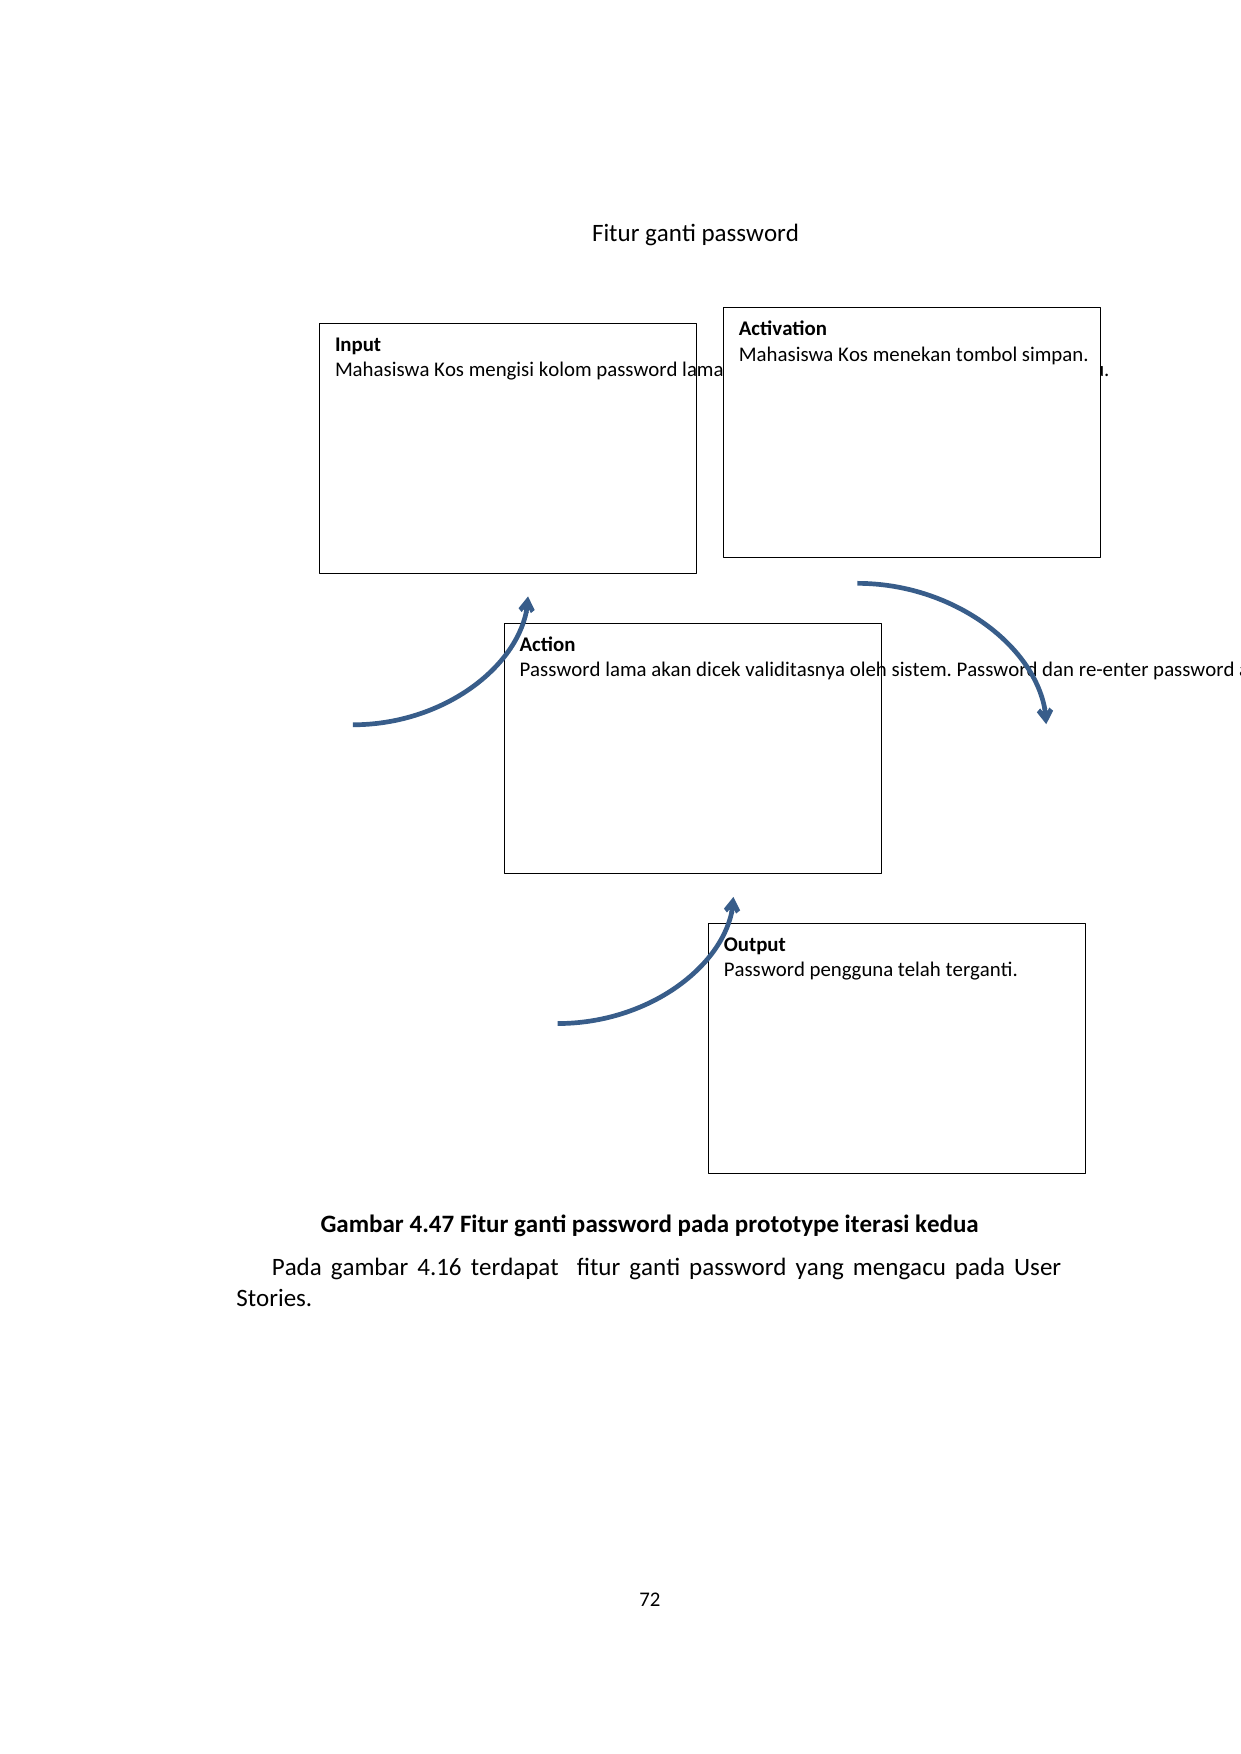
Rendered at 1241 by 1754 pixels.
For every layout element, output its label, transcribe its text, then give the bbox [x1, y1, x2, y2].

text Pada gambar 4.16 terdapat fitur ganti password yang mengacu pada User Stories. [236, 1252, 1063, 1313]
